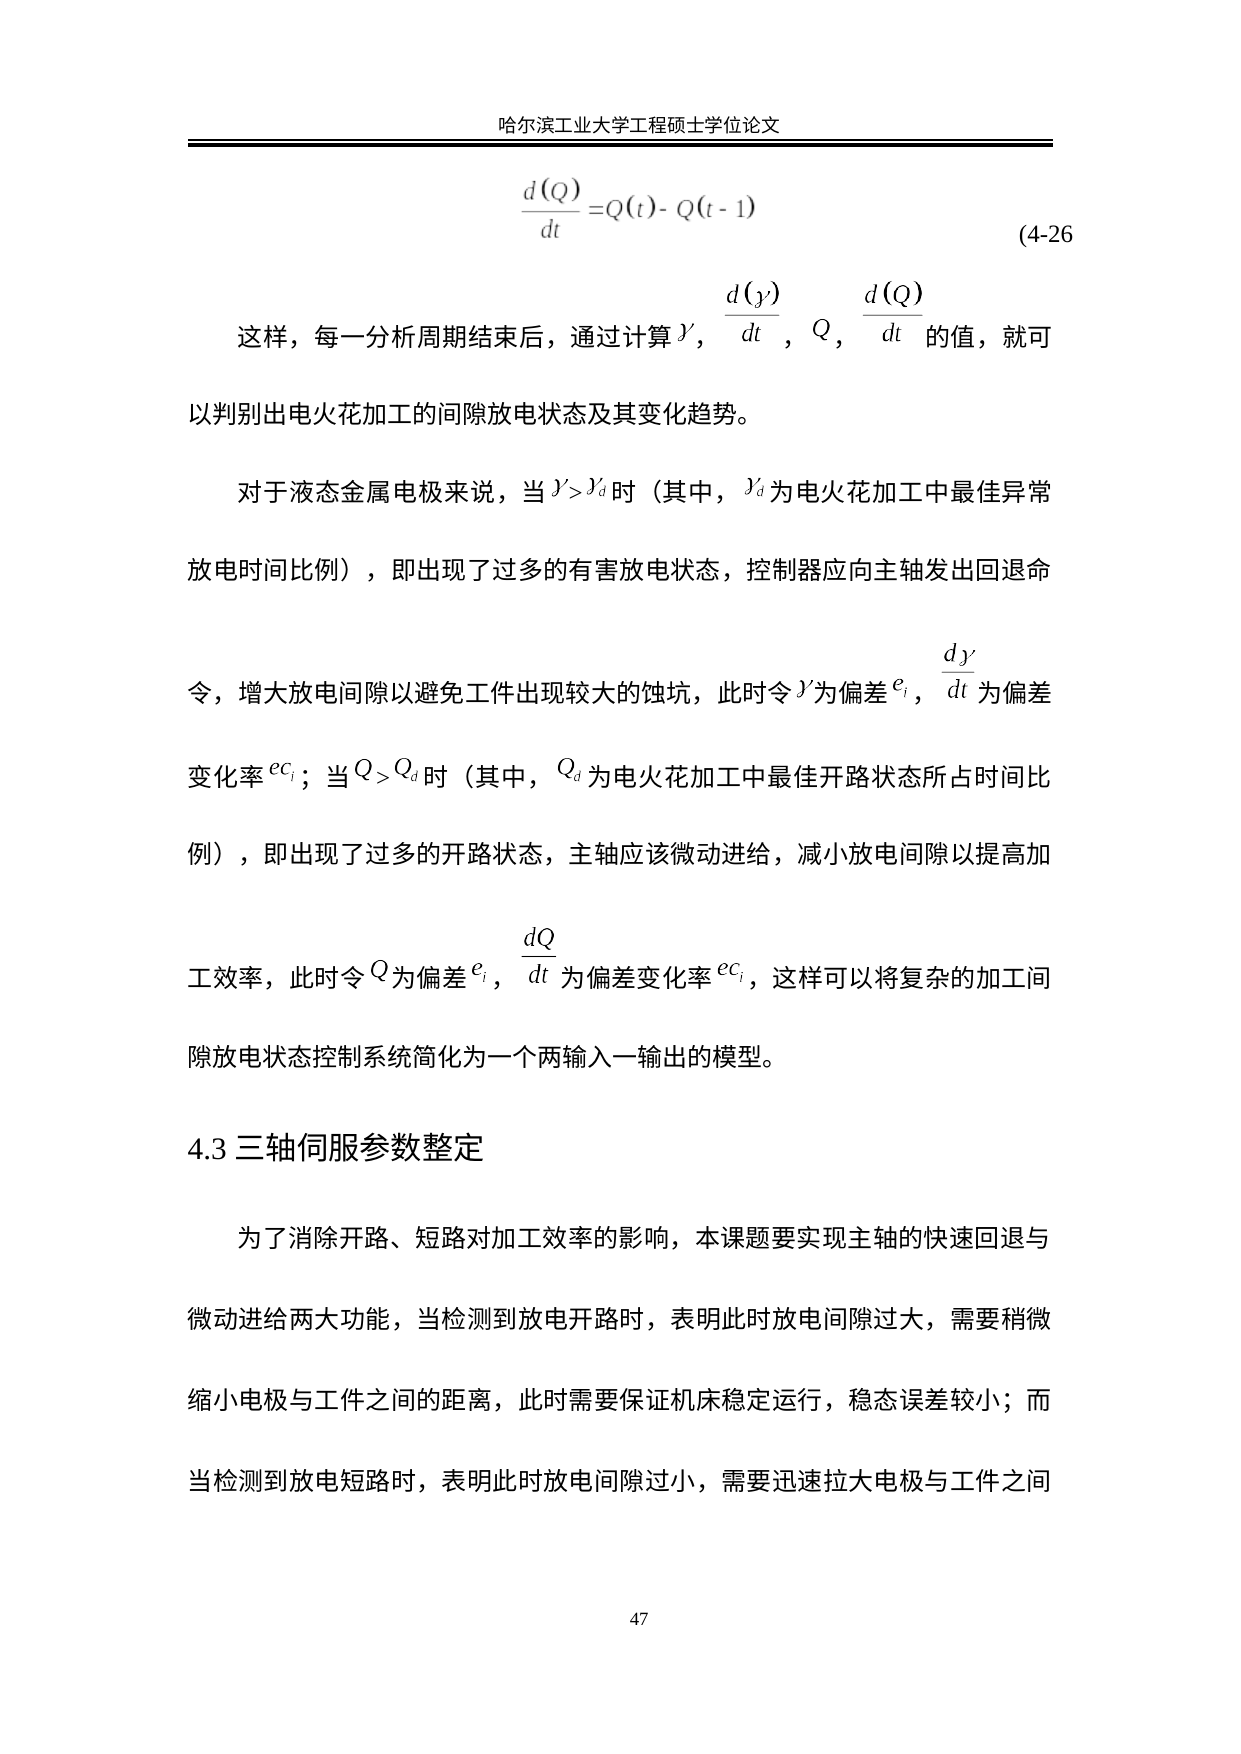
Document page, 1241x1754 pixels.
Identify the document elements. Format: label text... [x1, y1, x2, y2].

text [187, 1204, 1053, 1512]
text 这样，每一分析周期结束后，通过计算，，，的值，就可以判别出电火花加工的间隙放电状态及其变化趋势。 [187, 267, 1053, 445]
subtitle 三轴伺服参数整定 [187, 1113, 1053, 1178]
text 对于液态金属电极来说，当>时（其中，为电火花加工中最佳异常放电时间比例），即出现了过多的有害放电状态，控制器应向主轴发出回退命令，增大放电间隙以避免工件出现较大的蚀坑，此时令为偏差，为偏差变化率；当>时（其中，为电火花加工中最佳开路状态所占时间比例），即出现了过多的开路状态，主轴应该微动进给，减小放电间隙以提高加工效率，此时令为偏差，为偏差变化率，这样可以将复杂的加工间隙放电状态控制系统简化为一个两输入一输出的模型。 [187, 454, 1053, 1088]
